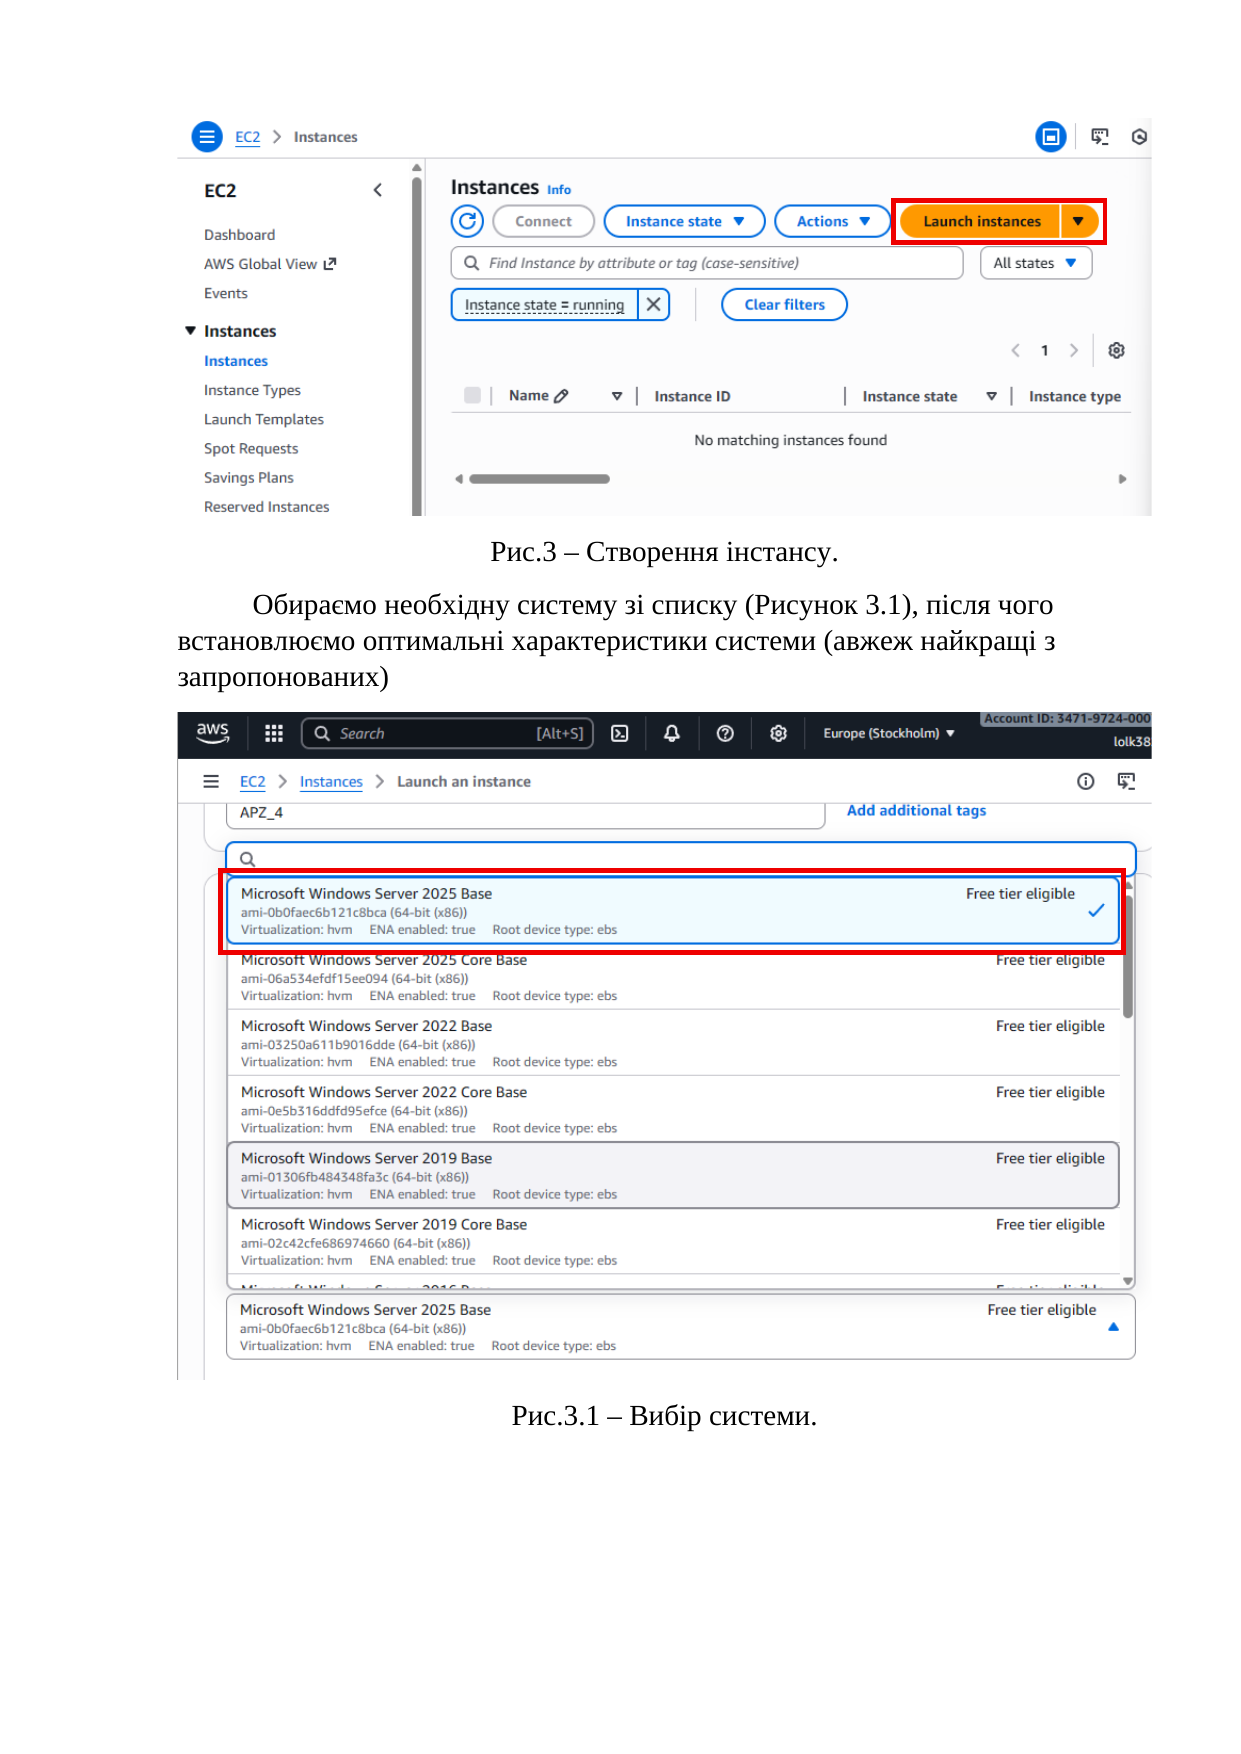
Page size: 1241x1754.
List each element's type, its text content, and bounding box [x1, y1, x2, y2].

picture [177, 712, 1152, 1380]
picture [177, 118, 1152, 516]
text Обираємо необхідну систему зі списку (Рисунок 3.1), після чого встановлюємо оптимальні характеристики системи (авжеж найкращі з запропонованих) [177, 587, 1152, 693]
text Рис.3 – Створення інстансу. [177, 534, 1152, 568]
text Рис.3.1 – Вибір системи. [177, 1398, 1152, 1432]
